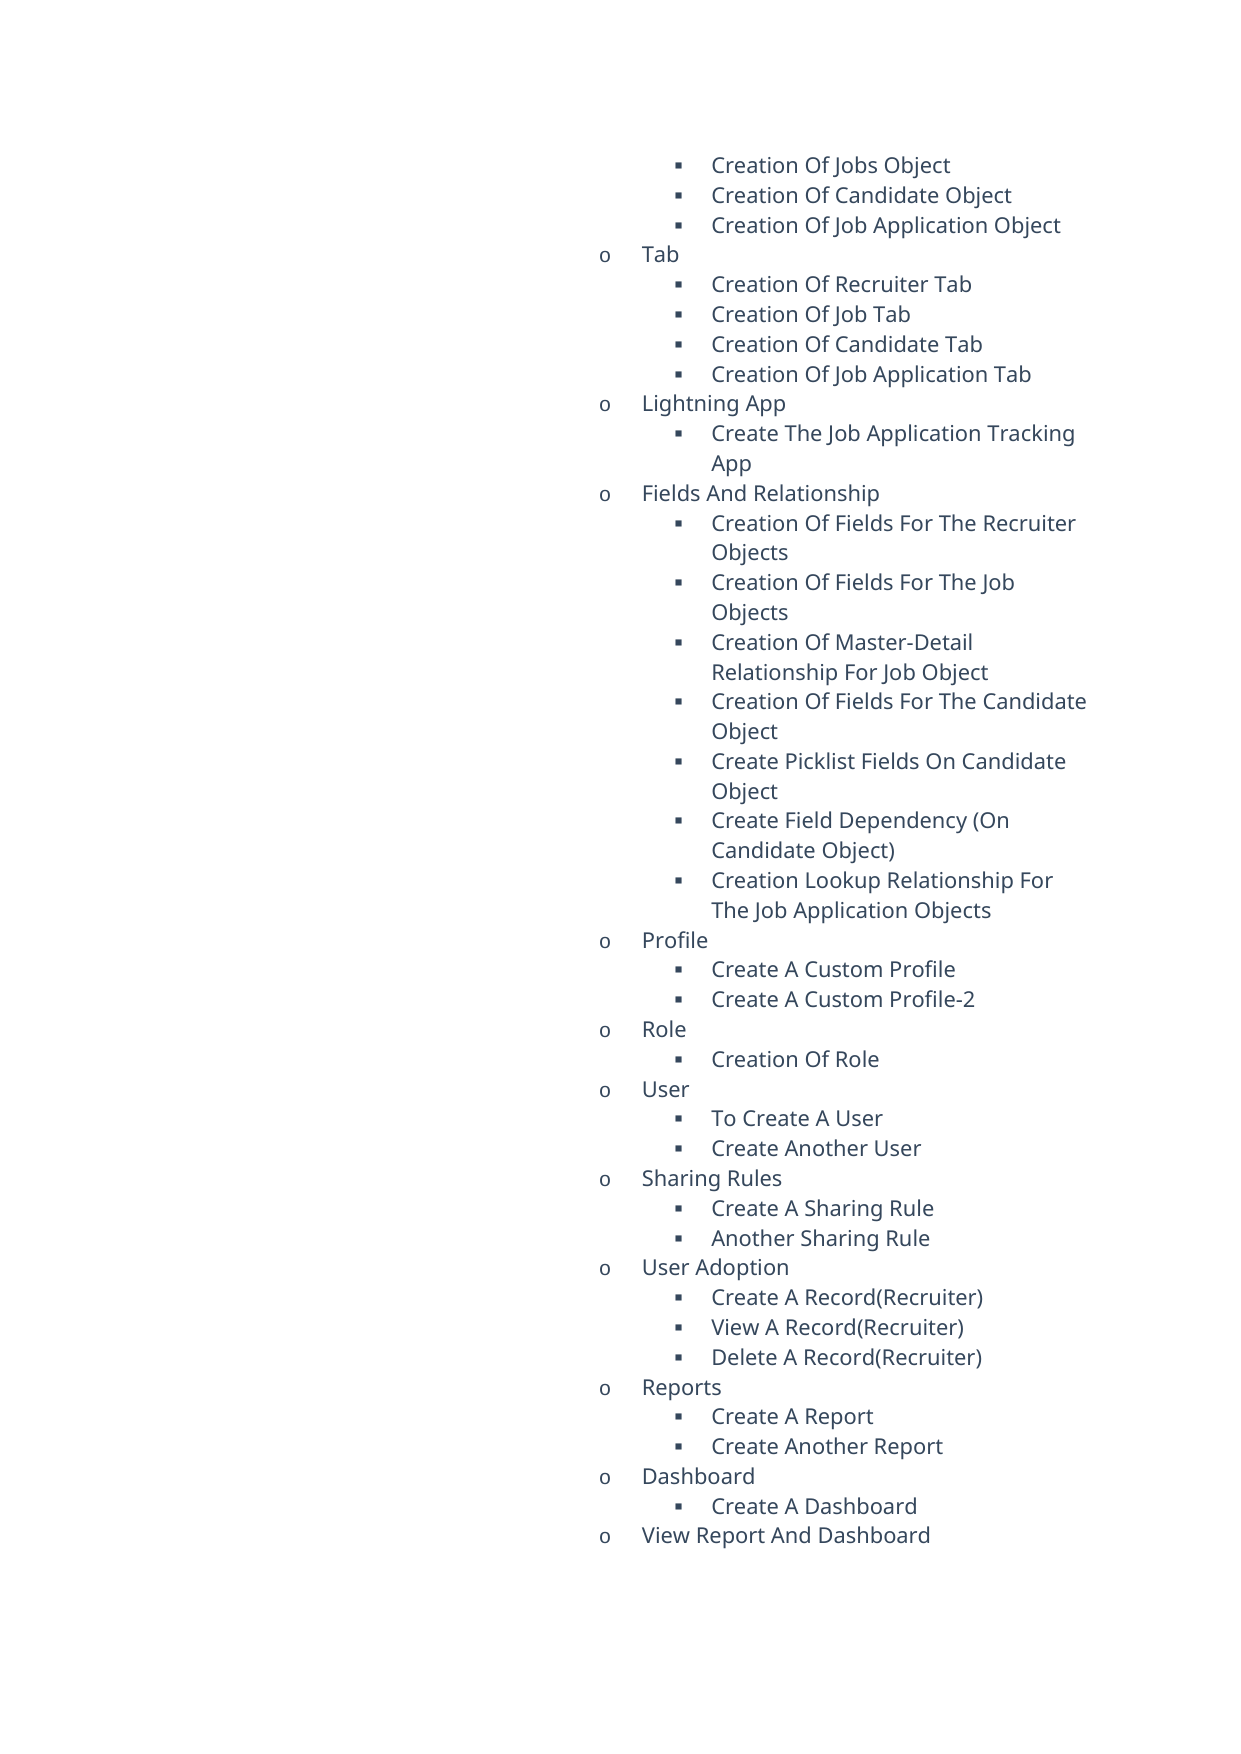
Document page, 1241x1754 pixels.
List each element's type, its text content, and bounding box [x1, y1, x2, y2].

list Another Sharing Rule [673, 1222, 1090, 1252]
list Dashboard [598, 1461, 1090, 1491]
list Creation Of Master-Detail Relationship For Job Object [673, 627, 1090, 686]
list Creation Of Job Tab [673, 299, 1090, 329]
list View Report And Dashboard [598, 1520, 1090, 1550]
list Create A Sharing Rule [673, 1193, 1090, 1222]
list Creation Of Job Application Tab [673, 358, 1090, 388]
list Creation Of Jobs Object [673, 150, 1090, 180]
list Delete A Record(Recruiter) [673, 1342, 1090, 1371]
list Creation Of Job Application Object [673, 209, 1090, 239]
list Fields And Relationship [598, 478, 1090, 507]
list Creation Of Recruiter Tab [673, 269, 1090, 299]
list Role [598, 1014, 1090, 1044]
list Create Another Report [673, 1431, 1090, 1461]
list Lightning App [598, 388, 1090, 418]
list Tab [598, 239, 1090, 269]
list Profile [598, 924, 1090, 954]
list Creation Of Fields For The Job Objects [673, 567, 1090, 627]
list Creation Of Candidate Tab [673, 329, 1090, 358]
list View A Record(Recruiter) [673, 1312, 1090, 1342]
list Creation Lookup Relationship For The Job Application Objects [673, 865, 1090, 924]
list Create A Dashboard [673, 1491, 1090, 1520]
list Create Field Dependency (On Candidate Object) [673, 805, 1090, 865]
list User [598, 1073, 1090, 1103]
list Create Another User [673, 1133, 1090, 1163]
list Creation Of Fields For The Recruiter Objects [673, 507, 1090, 567]
list Create A Custom Profile-2 [673, 984, 1090, 1014]
list Reports [598, 1371, 1090, 1401]
list Create The Job Application Tracking App [673, 418, 1090, 478]
list Sharing Rules [598, 1163, 1090, 1193]
list Create A Custom Profile [673, 954, 1090, 984]
list Creation Of Candidate Object [673, 180, 1090, 209]
list Creation Of Role [673, 1044, 1090, 1073]
list User Adoption [598, 1252, 1090, 1282]
list To Create A User [673, 1103, 1090, 1133]
list Creation Of Fields For The Candidate Object [673, 686, 1090, 746]
list Create A Report [673, 1401, 1090, 1431]
list Create A Record(Recruiter) [673, 1282, 1090, 1312]
list Create Picklist Fields On Candidate Object [673, 746, 1090, 805]
